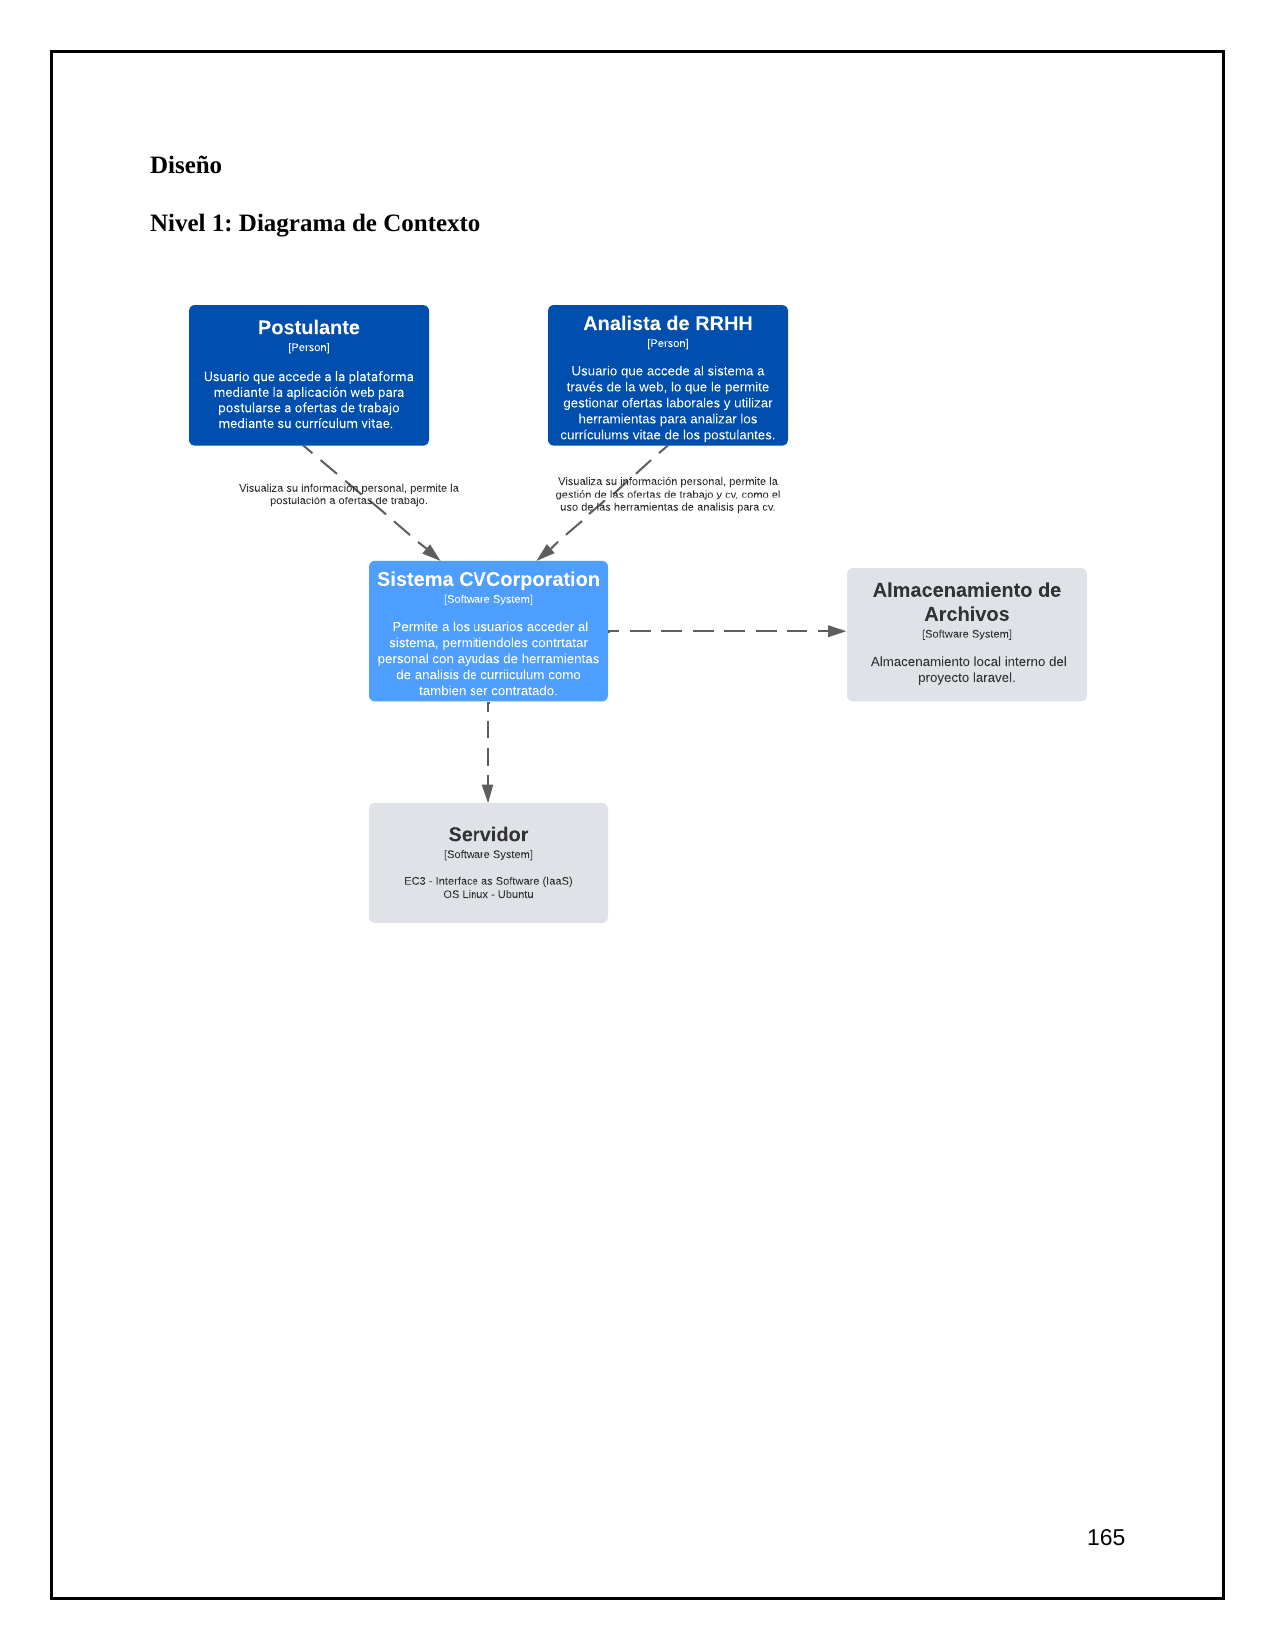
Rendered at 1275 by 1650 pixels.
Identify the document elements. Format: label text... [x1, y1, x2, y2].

text Diseño [150, 150, 1125, 179]
picture [150, 265, 1125, 962]
text Nivel 1: Diagrama de Contexto [150, 208, 1125, 237]
